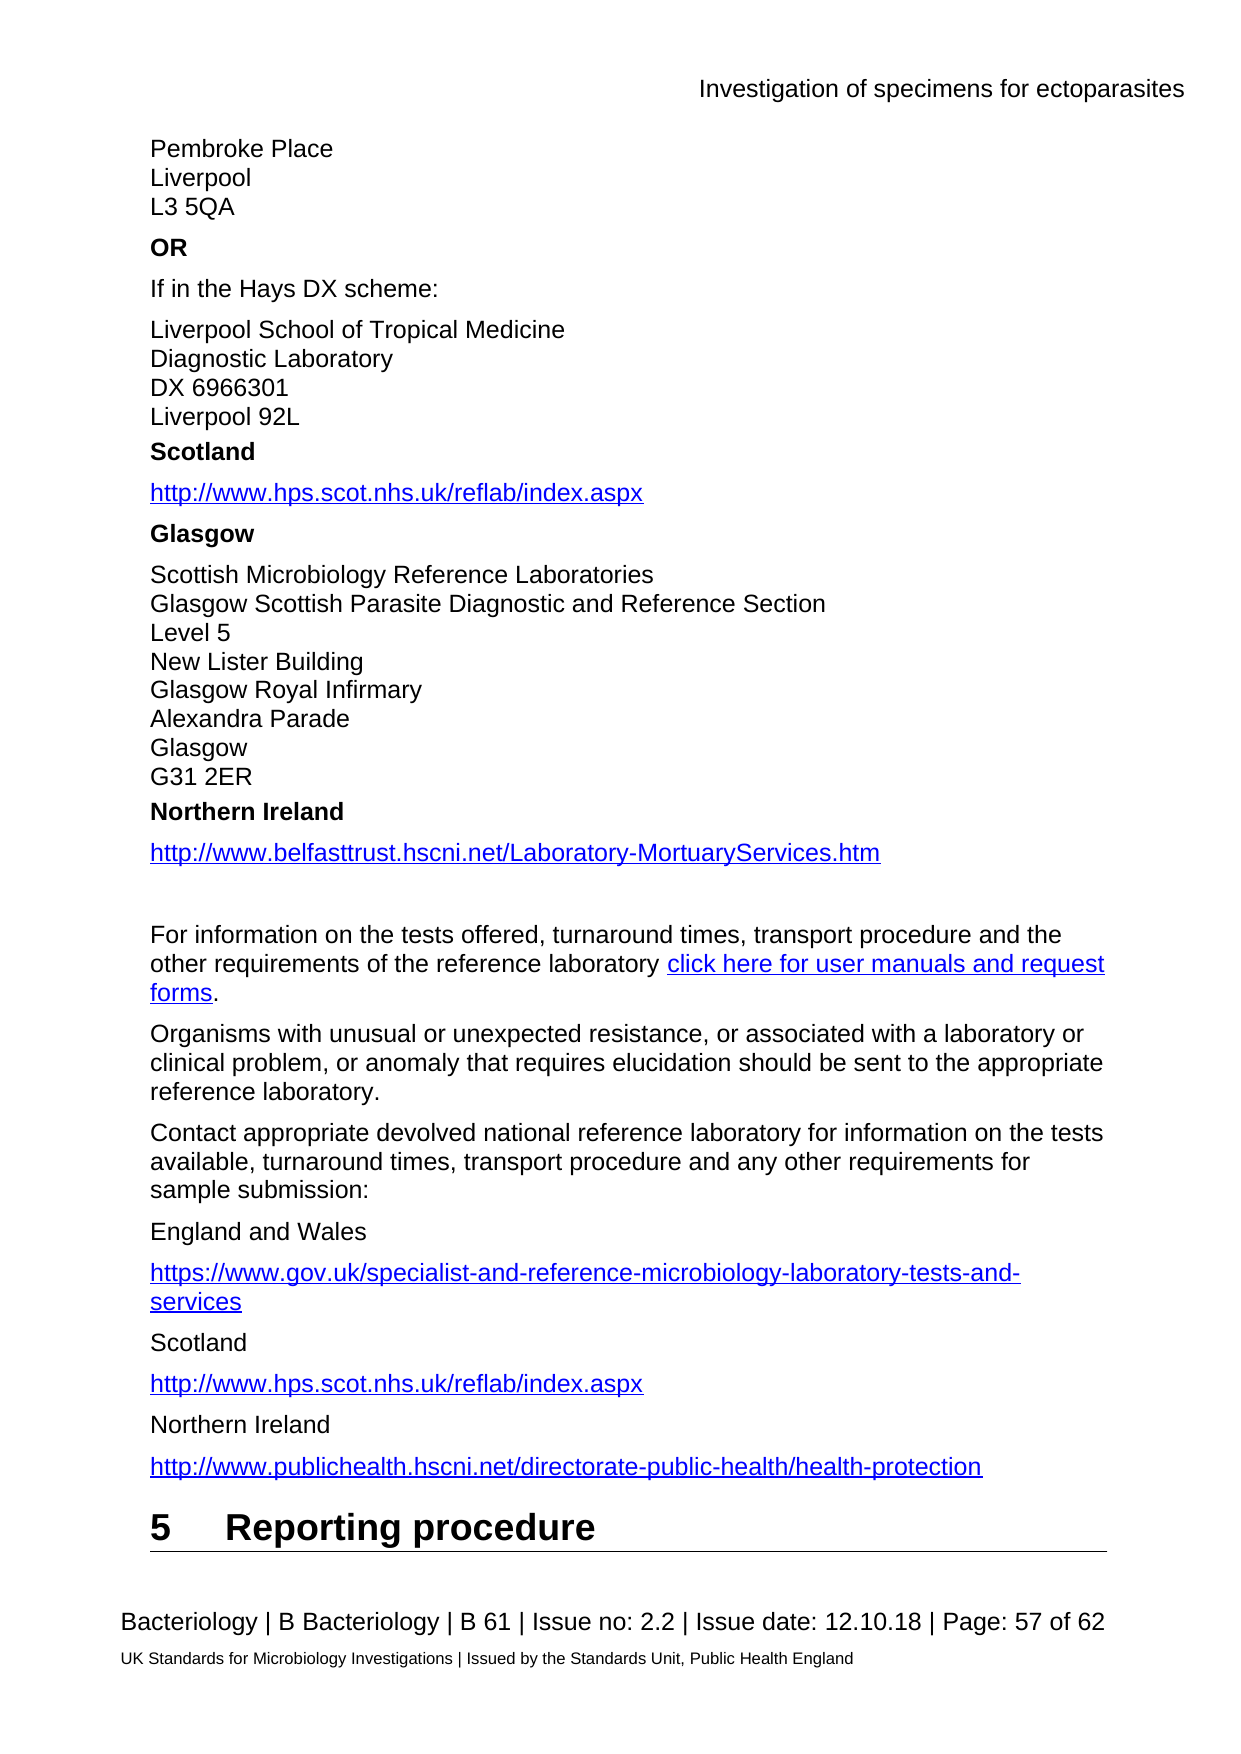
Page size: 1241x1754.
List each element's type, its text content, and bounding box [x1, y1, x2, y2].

text For information on the tests offered, turnaround times, transport procedure and the other requirements of the reference laboratory click here for user manuals and request forms. [150, 920, 1107, 1007]
text OR [150, 233, 1107, 262]
subtitle 5 Reporting procedure [150, 1505, 1107, 1551]
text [150, 134, 1107, 220]
text https://www.gov.uk/specialist-and-reference-microbiology-laboratory-tests-and-services [150, 1258, 1107, 1315]
text Glasgow [150, 733, 1107, 762]
text Northern Ireland [150, 1410, 1107, 1439]
text Scotland [150, 1328, 1107, 1357]
text http://www.hps.scot.nhs.uk/reflab/index.aspx [150, 1369, 1107, 1398]
text New Lister Building [150, 647, 1107, 675]
text http://www.hps.scot.nhs.uk/reflab/index.aspx [150, 478, 1107, 507]
text Level 5 [150, 618, 1107, 647]
text Glasgow [150, 519, 1107, 548]
text G31 2ER [150, 762, 1107, 790]
text Scotland [150, 437, 1107, 465]
text Alexandra Parade [150, 704, 1107, 733]
text Glasgow Royal Infirmary [150, 675, 1107, 704]
text If in the Hays DX scheme: [150, 274, 1107, 303]
text Liverpool School of Tropical Medicine Diagnostic Laboratory DX 6966301 Liverpool 92L [150, 315, 1107, 430]
text Organisms with unusual or unexpected resistance, or associated with a laboratory or clinical problem, or anomaly that requires elucidation should be sent to the appropriate reference laboratory. [150, 1019, 1107, 1105]
text http://www.belfasttrust.hscni.net/Laboratory-MortuaryServices.htm [150, 838, 1107, 867]
text Scottish Microbiology Reference Laboratories [150, 560, 1107, 589]
text Northern Ireland [150, 797, 1107, 825]
text http://www.publichealth.hscni.net/directorate-public-health/health-protection [150, 1452, 1107, 1480]
text Contact appropriate devolved national reference laboratory for information on the tests available, turnaround times, transport procedure and any other requirements for sample submission: [150, 1118, 1107, 1204]
text Glasgow Scottish Parasite Diagnostic and Reference Section [150, 589, 1107, 618]
text England and Wales [150, 1217, 1107, 1245]
